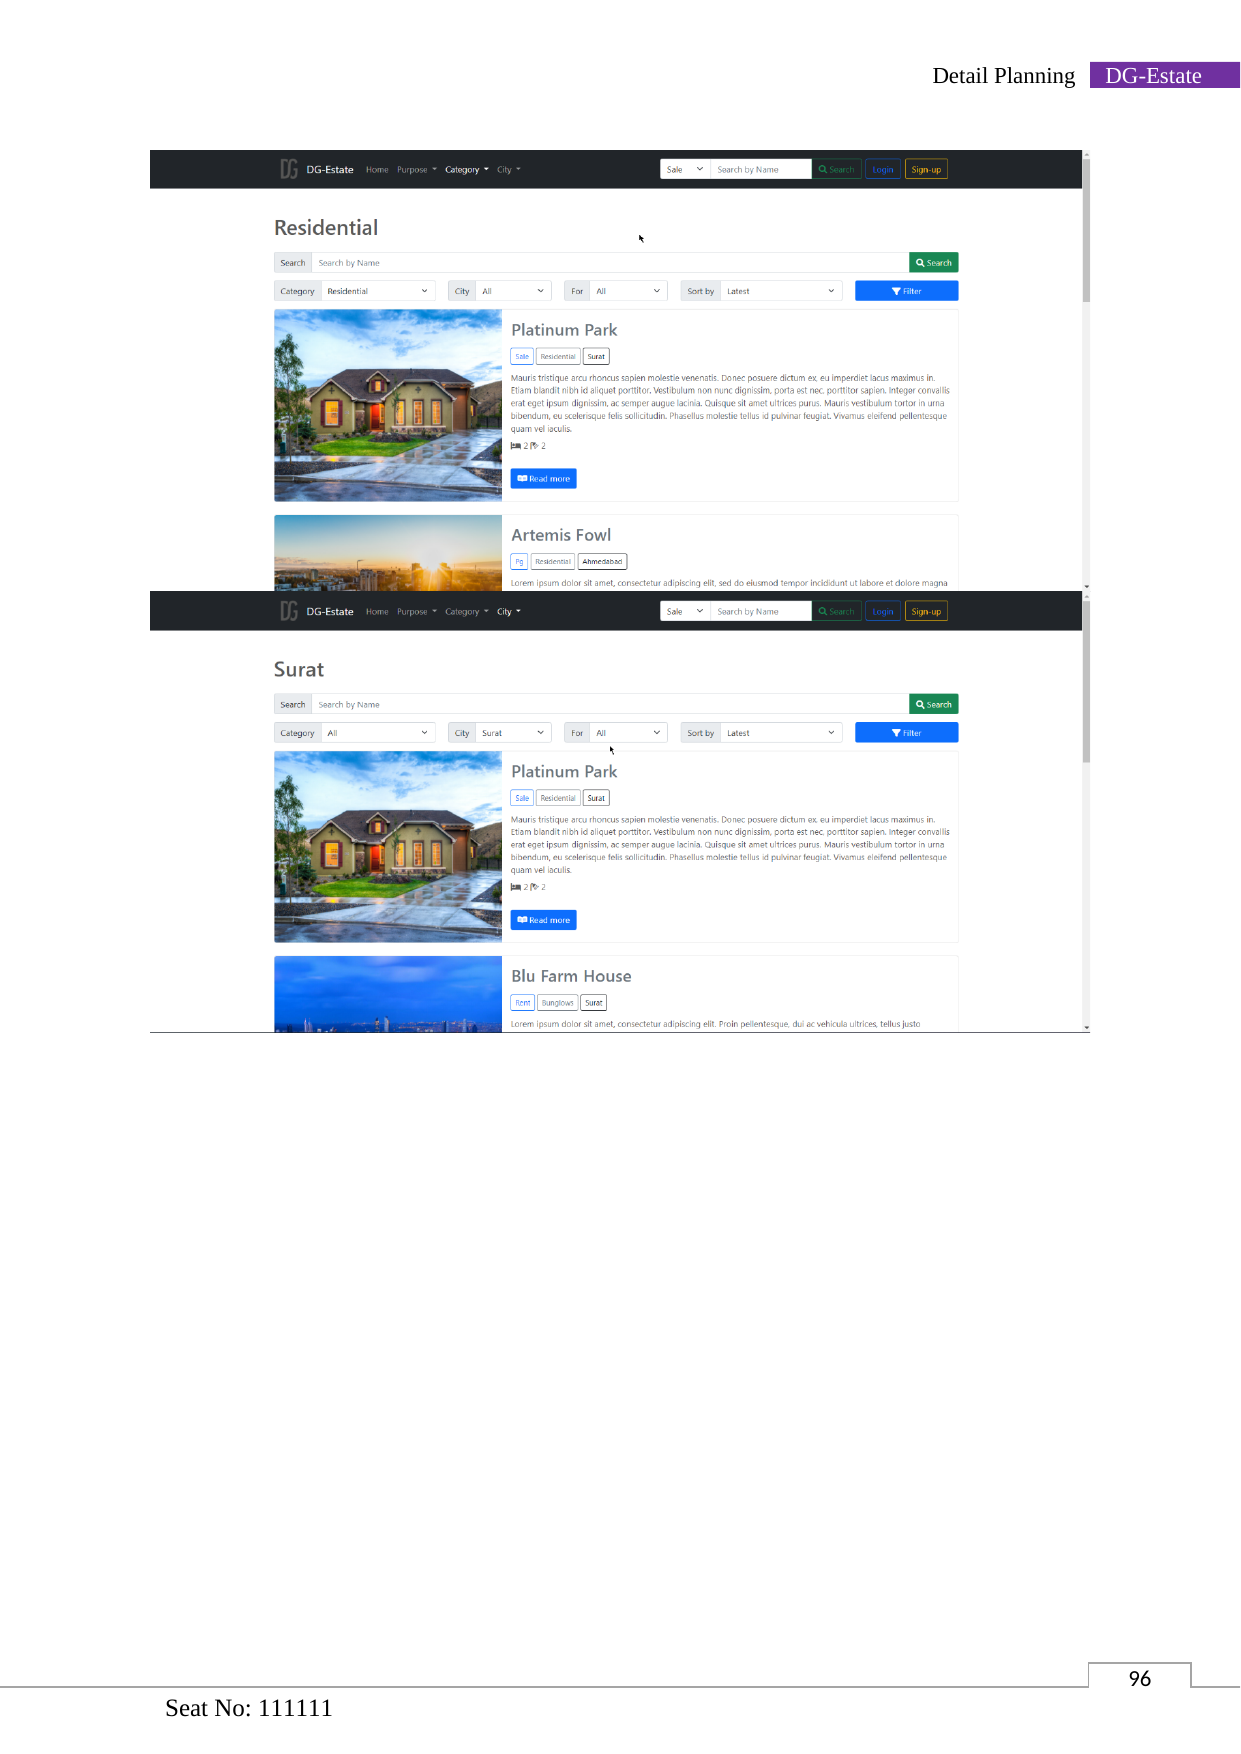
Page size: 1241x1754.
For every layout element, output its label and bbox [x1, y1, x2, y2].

picture [150, 150, 1091, 1033]
